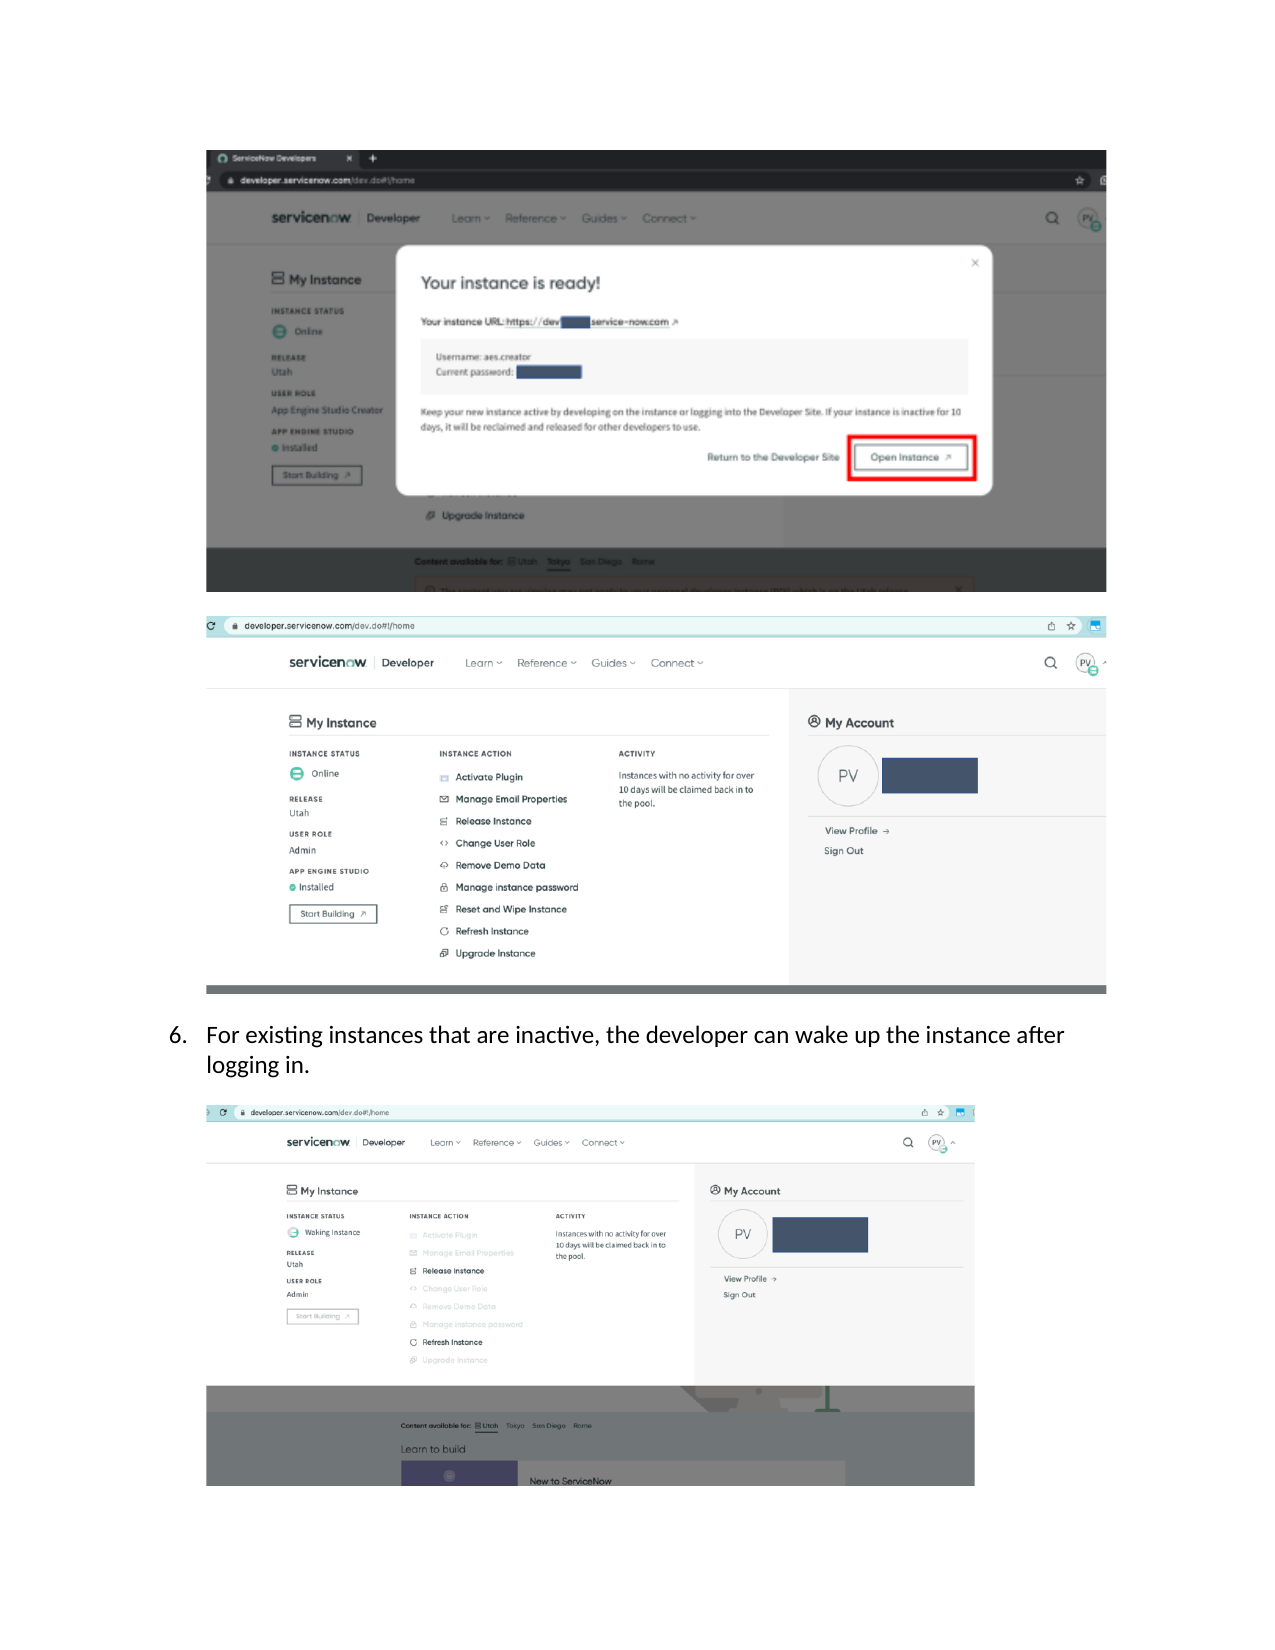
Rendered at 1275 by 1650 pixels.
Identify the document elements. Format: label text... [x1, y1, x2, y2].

list For existing instances that are inactive, the developer can wake up the instance after logging in. [169, 1019, 1134, 1080]
